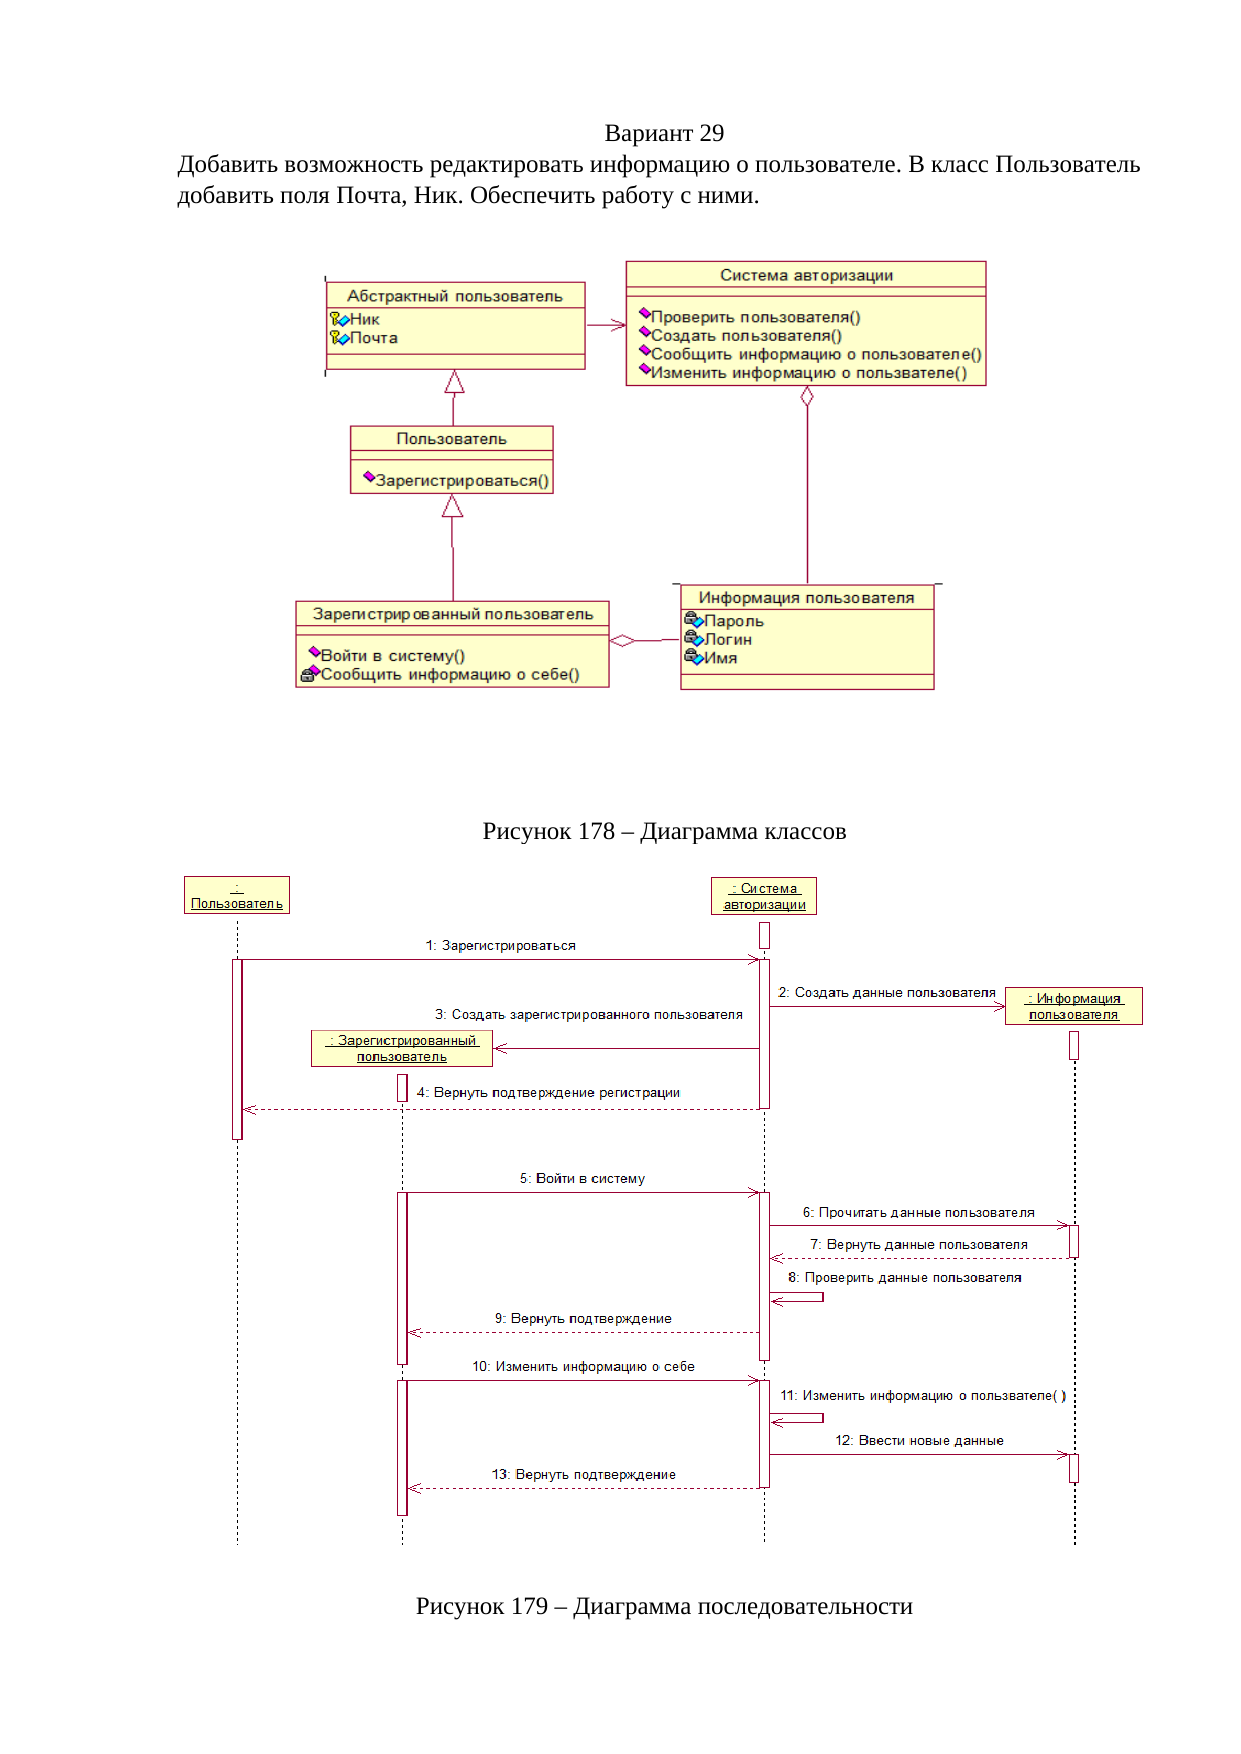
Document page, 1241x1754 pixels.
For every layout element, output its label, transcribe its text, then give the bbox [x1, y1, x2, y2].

picture [177, 211, 1152, 798]
picture [177, 844, 1152, 1592]
text Рисунок 178 – Диаграмма классов [177, 816, 1152, 844]
text Рисунок 179 – Диаграмма последовательности [177, 1592, 1152, 1620]
text Добавить возможность редактировать информацию о пользователе. В класс Пользователь добавить поля Почта, Ник. Обеспечить работу с ними. [177, 149, 1152, 209]
text Вариант 29 [177, 118, 1152, 147]
